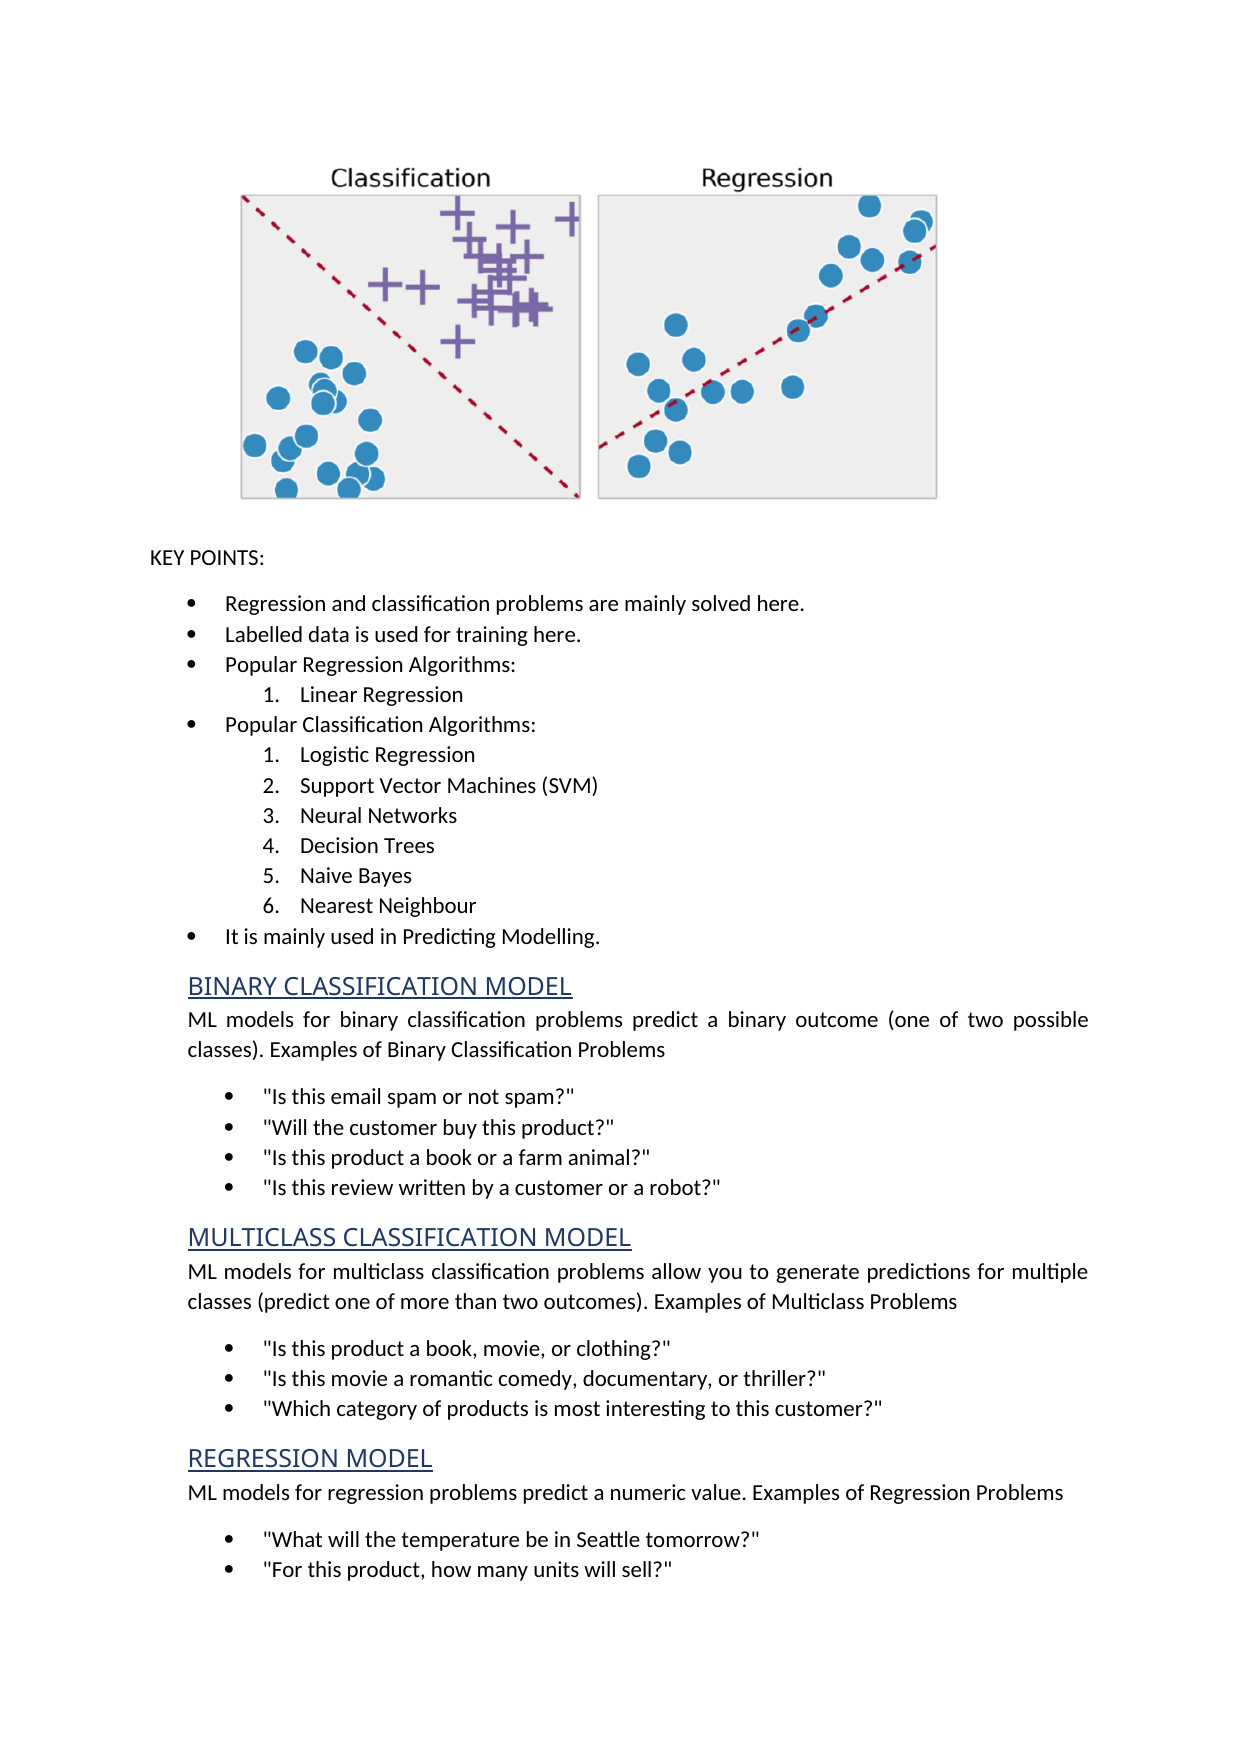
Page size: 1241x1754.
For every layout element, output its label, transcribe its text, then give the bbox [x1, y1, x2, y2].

text ML models for regression problems predict a numeric value. Examples of Regression Problems [187, 1478, 1090, 1506]
subtitle REGRESSION MODEL [187, 1441, 1090, 1475]
list Labelled data is used for training here. [187, 620, 1090, 648]
list Regression and classification problems are mainly solved here. [187, 589, 1090, 617]
list Support Vector Machines (SVM) [262, 771, 1090, 799]
list Popular Classification Algorithms: [187, 710, 1090, 738]
list Neural Networks [262, 801, 1090, 829]
text KEY POINTS: [150, 543, 1090, 571]
list Decision Trees [262, 831, 1090, 859]
subtitle MULTICLASS CLASSIFICATION MODEL [187, 1220, 1090, 1254]
list "Is this product a book, movie, or clothing?" [225, 1334, 1090, 1362]
list "Is this product a book or a farm animal?" [225, 1143, 1090, 1171]
list Popular Regression Algorithms: [187, 650, 1090, 678]
list Linear Regression [262, 680, 1090, 708]
list "Is this review written by a customer or a robot?" [225, 1173, 1090, 1201]
list "What will the temperature be in Seattle tomorrow?" [225, 1525, 1090, 1553]
list "Is this movie a romantic comedy, documentary, or thriller?" [225, 1364, 1090, 1392]
list Nearest Neighbour [262, 892, 1090, 919]
list Logistic Regression [262, 741, 1090, 768]
list "Is this email spam or not spam?" [225, 1082, 1090, 1111]
list It is mainly used in Predicting Modelling. [187, 922, 1090, 950]
picture [225, 150, 946, 524]
list "Will the customer buy this product?" [225, 1113, 1090, 1141]
list "Which category of products is most interesting to this customer?" [225, 1394, 1090, 1422]
text ML models for binary classification problems predict a binary outcome (one of two possible classes). Examples of Binary Classification Problems [187, 1005, 1090, 1064]
list "For this product, how many units will sell?" [225, 1555, 1090, 1583]
subtitle BINARY CLASSIFICATION MODEL [187, 969, 1090, 1003]
text ML models for multiclass classification problems allow you to generate predictions for multiple classes (predict one of more than two outcomes). Examples of Multiclass Problems [187, 1257, 1090, 1315]
list Naive Bayes [262, 861, 1090, 889]
